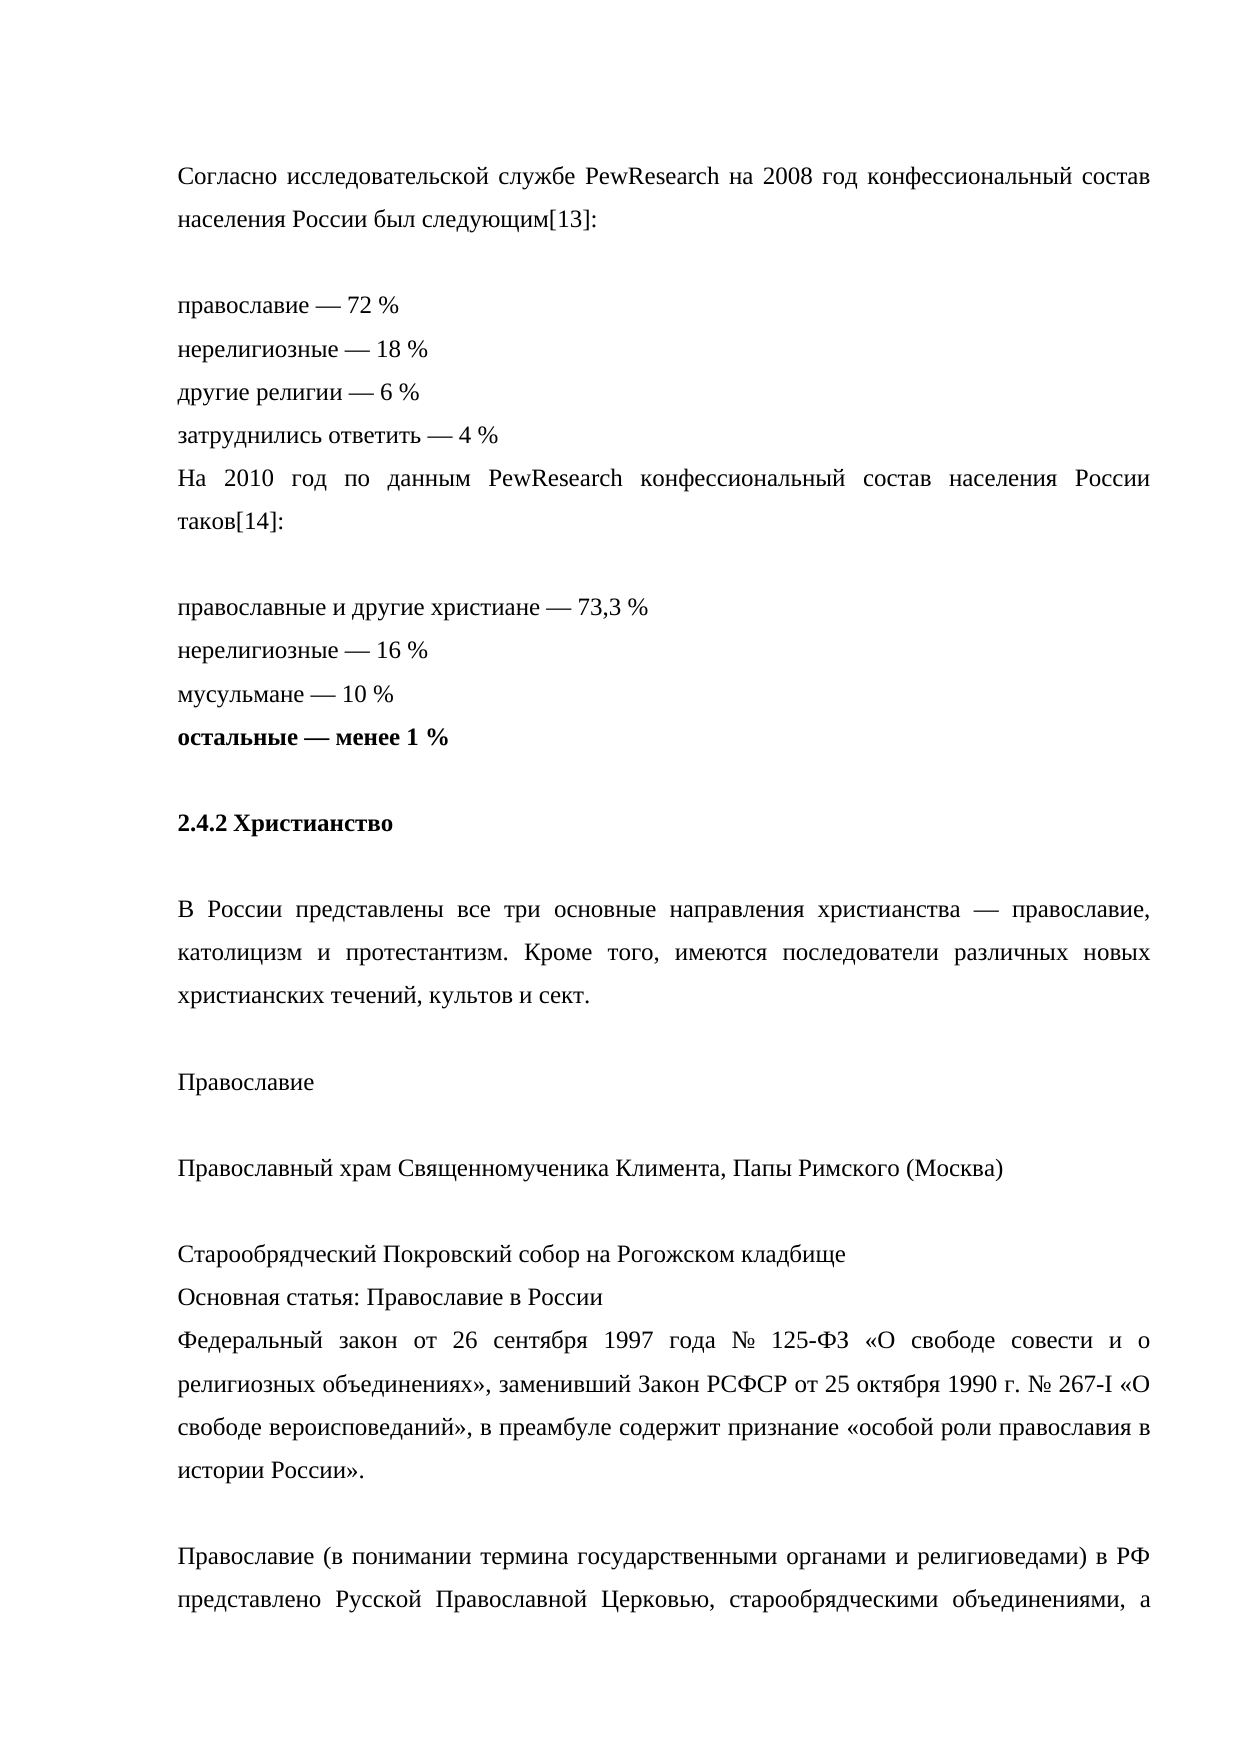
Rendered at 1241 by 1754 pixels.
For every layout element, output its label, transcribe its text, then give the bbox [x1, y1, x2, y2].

text Согласно исследовательской службе PewResearch на 2008 год конфессиональный состав населения России был следующим[13]: [177, 161, 1152, 233]
text нерелигиозные — 18 % [177, 334, 1152, 362]
text нерелигиозные — 16 % [177, 636, 1152, 664]
text затруднились ответить — 4 % [177, 420, 1152, 449]
text Православие [177, 1067, 1152, 1096]
text остальные — менее 1 % [177, 722, 1152, 751]
text В России представлены все три основные направления христианства — православие, католицизм и протестантизм. Кроме того, имеются последователи различных новых христианских течений, культов и сект. [177, 894, 1152, 1009]
text другие религии — 6 % [177, 377, 1152, 406]
text Федеральный закон от 26 сентября 1997 года № 125-ФЗ «О свободе совести и о религиозных объединениях», заменивший Закон РСФСР от 25 октября 1990 г. № 267-I «О свободе вероисповеданий», в преамбуле содержит признание «особой роли православия в истории России». [177, 1326, 1152, 1484]
text На 2010 год по данным PewResearch конфессиональный состав населения России таков[14]: [177, 463, 1152, 535]
text 2.4.2 Христианство [177, 808, 1152, 837]
text мусульмане — 10 % [177, 679, 1152, 707]
text Старообрядческий Покровский собор на Рогожском кладбище [177, 1239, 1152, 1268]
text православие — 72 % [177, 291, 1152, 319]
text Основная статья: Православие в России [177, 1282, 1152, 1311]
text Православный храм Священномученика Климента, Папы Римского (Москва) [177, 1153, 1152, 1182]
text православные и другие христиане — 73,3 % [177, 592, 1152, 621]
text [177, 1541, 1152, 1613]
